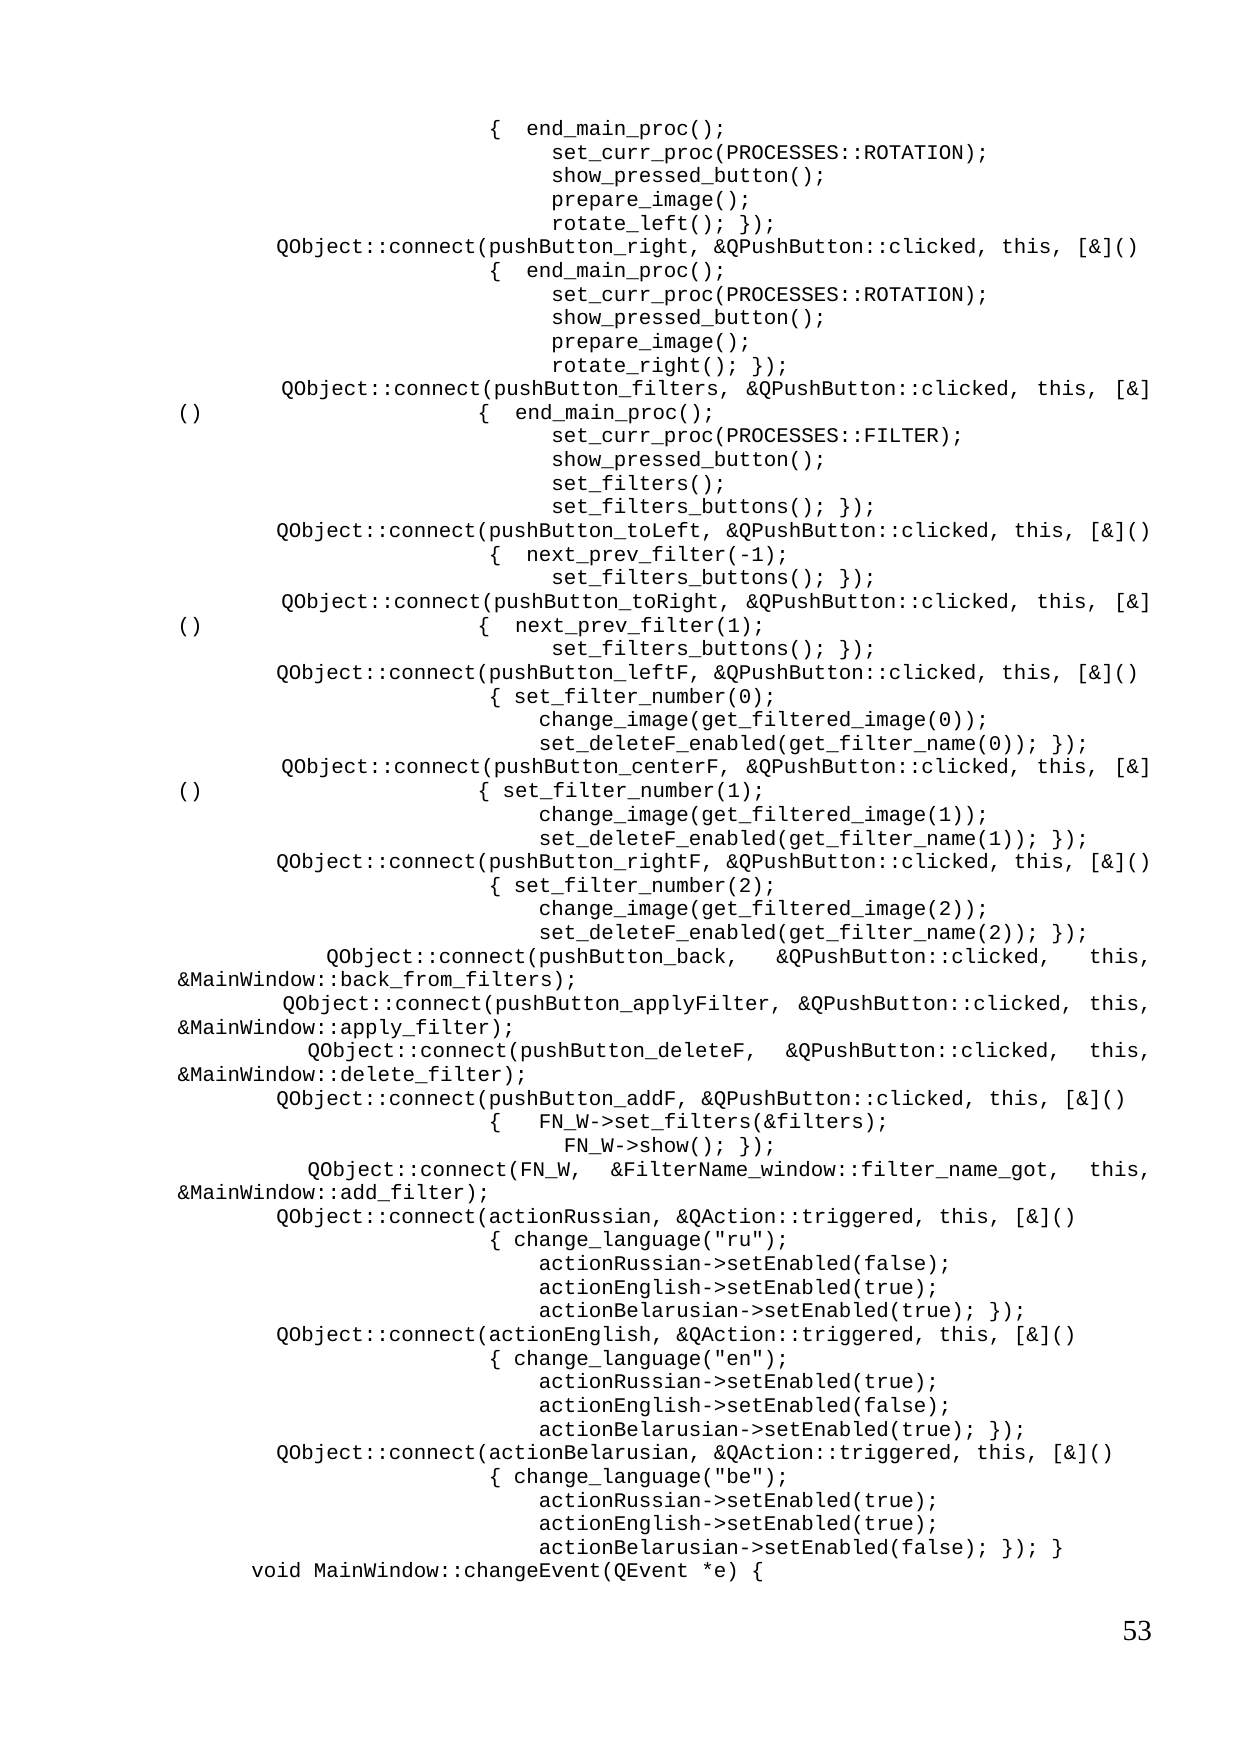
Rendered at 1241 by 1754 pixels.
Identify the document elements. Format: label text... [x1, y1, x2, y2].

text show_pressed_button(); [177, 449, 1152, 473]
text QObject::connect(actionBelarusian, &QAction::triggered, this, [&]() [177, 1442, 1152, 1466]
text QObject::connect(pushButton_toLeft, &QPushButton::clicked, this, [&]() [177, 520, 1152, 544]
text actionBelarusian->setEnabled(false); }); } [177, 1537, 1152, 1561]
text QObject::connect(pushButton_addF, &QPushButton::clicked, this, [&]() [177, 1088, 1152, 1111]
text actionEnglish->setEnabled(true); [177, 1277, 1152, 1300]
text QObject::connect(pushButton_leftF, &QPushButton::clicked, this, [&]() [177, 662, 1152, 686]
text QObject::connect(actionEnglish, &QAction::triggered, this, [&]() [177, 1324, 1152, 1348]
text show_pressed_button(); [177, 165, 1152, 189]
text QObject::connect(pushButton_centerF, &QPushButton::clicked, this, [&]() { set_filter_number(1); [177, 757, 1152, 804]
text { set_filter_number(0); [177, 686, 1152, 709]
text set_curr_proc(PROCESSES::ROTATION); [177, 284, 1152, 307]
text change_image(get_filtered_image(1)); [177, 804, 1152, 827]
text { set_filter_number(2); [177, 875, 1152, 898]
text set_deleteF_enabled(get_filter_name(0)); }); [177, 733, 1152, 757]
text actionRussian->setEnabled(false); [177, 1253, 1152, 1277]
text prepare_image(); [177, 189, 1152, 213]
text show_pressed_button(); [177, 307, 1152, 331]
text { end_main_proc(); [177, 118, 1152, 142]
text actionRussian->setEnabled(true); [177, 1489, 1152, 1513]
text { change_language("en"); [177, 1348, 1152, 1371]
text { next_prev_filter(-1); [177, 544, 1152, 567]
text set_deleteF_enabled(get_filter_name(1)); }); [177, 827, 1152, 851]
text set_curr_proc(PROCESSES::FILTER); [177, 426, 1152, 449]
text actionRussian->setEnabled(true); [177, 1371, 1152, 1395]
text rotate_right(); }); [177, 354, 1152, 378]
text QObject::connect(pushButton_toRight, &QPushButton::clicked, this, [&]() { next_prev_filter(1); [177, 591, 1152, 638]
text QObject::connect(pushButton_rightF, &QPushButton::clicked, this, [&]() [177, 851, 1152, 875]
text { change_language("ru"); [177, 1229, 1152, 1253]
text actionEnglish->setEnabled(false); [177, 1395, 1152, 1419]
text set_filters_buttons(); }); [177, 496, 1152, 520]
text set_filters_buttons(); }); [177, 567, 1152, 591]
text { change_language("be"); [177, 1466, 1152, 1489]
text prepare_image(); [177, 331, 1152, 354]
text actionEnglish->setEnabled(true); [177, 1513, 1152, 1537]
text QObject::connect(pushButton_deleteF, &QPushButton::clicked, this, &MainWindow::delete_filter); [177, 1040, 1152, 1088]
text QObject::connect(pushButton_applyFilter, &QPushButton::clicked, this, &MainWindow::apply_filter); [177, 993, 1152, 1040]
text set_filters_buttons(); }); [177, 638, 1152, 662]
text FN_W->show(); }); [177, 1135, 1152, 1158]
text QObject::connect(pushButton_back, &QPushButton::clicked, this, &MainWindow::back_from_filters); [177, 946, 1152, 993]
text QObject::connect(pushButton_right, &QPushButton::clicked, this, [&]() [177, 236, 1152, 260]
text change_image(get_filtered_image(2)); [177, 898, 1152, 922]
text set_curr_proc(PROCESSES::ROTATION); [177, 142, 1152, 165]
text set_filters(); [177, 473, 1152, 496]
text rotate_left(); }); [177, 213, 1152, 236]
text change_image(get_filtered_image(0)); [177, 709, 1152, 733]
text { end_main_proc(); [177, 260, 1152, 284]
text actionBelarusian->setEnabled(true); }); [177, 1419, 1152, 1442]
text set_deleteF_enabled(get_filter_name(2)); }); [177, 922, 1152, 946]
text QObject::connect(pushButton_filters, &QPushButton::clicked, this, [&]() { end_main_proc(); [177, 378, 1152, 426]
text QObject::connect(actionRussian, &QAction::triggered, this, [&]() [177, 1206, 1152, 1229]
text { FN_W->set_filters(&filters); [177, 1111, 1152, 1135]
text QObject::connect(FN_W, &FilterName_window::filter_name_got, this, &MainWindow::add_filter); [177, 1158, 1152, 1206]
text actionBelarusian->setEnabled(true); }); [177, 1300, 1152, 1324]
text void MainWindow::changeEvent(QEvent *e) { [177, 1561, 1152, 1584]
